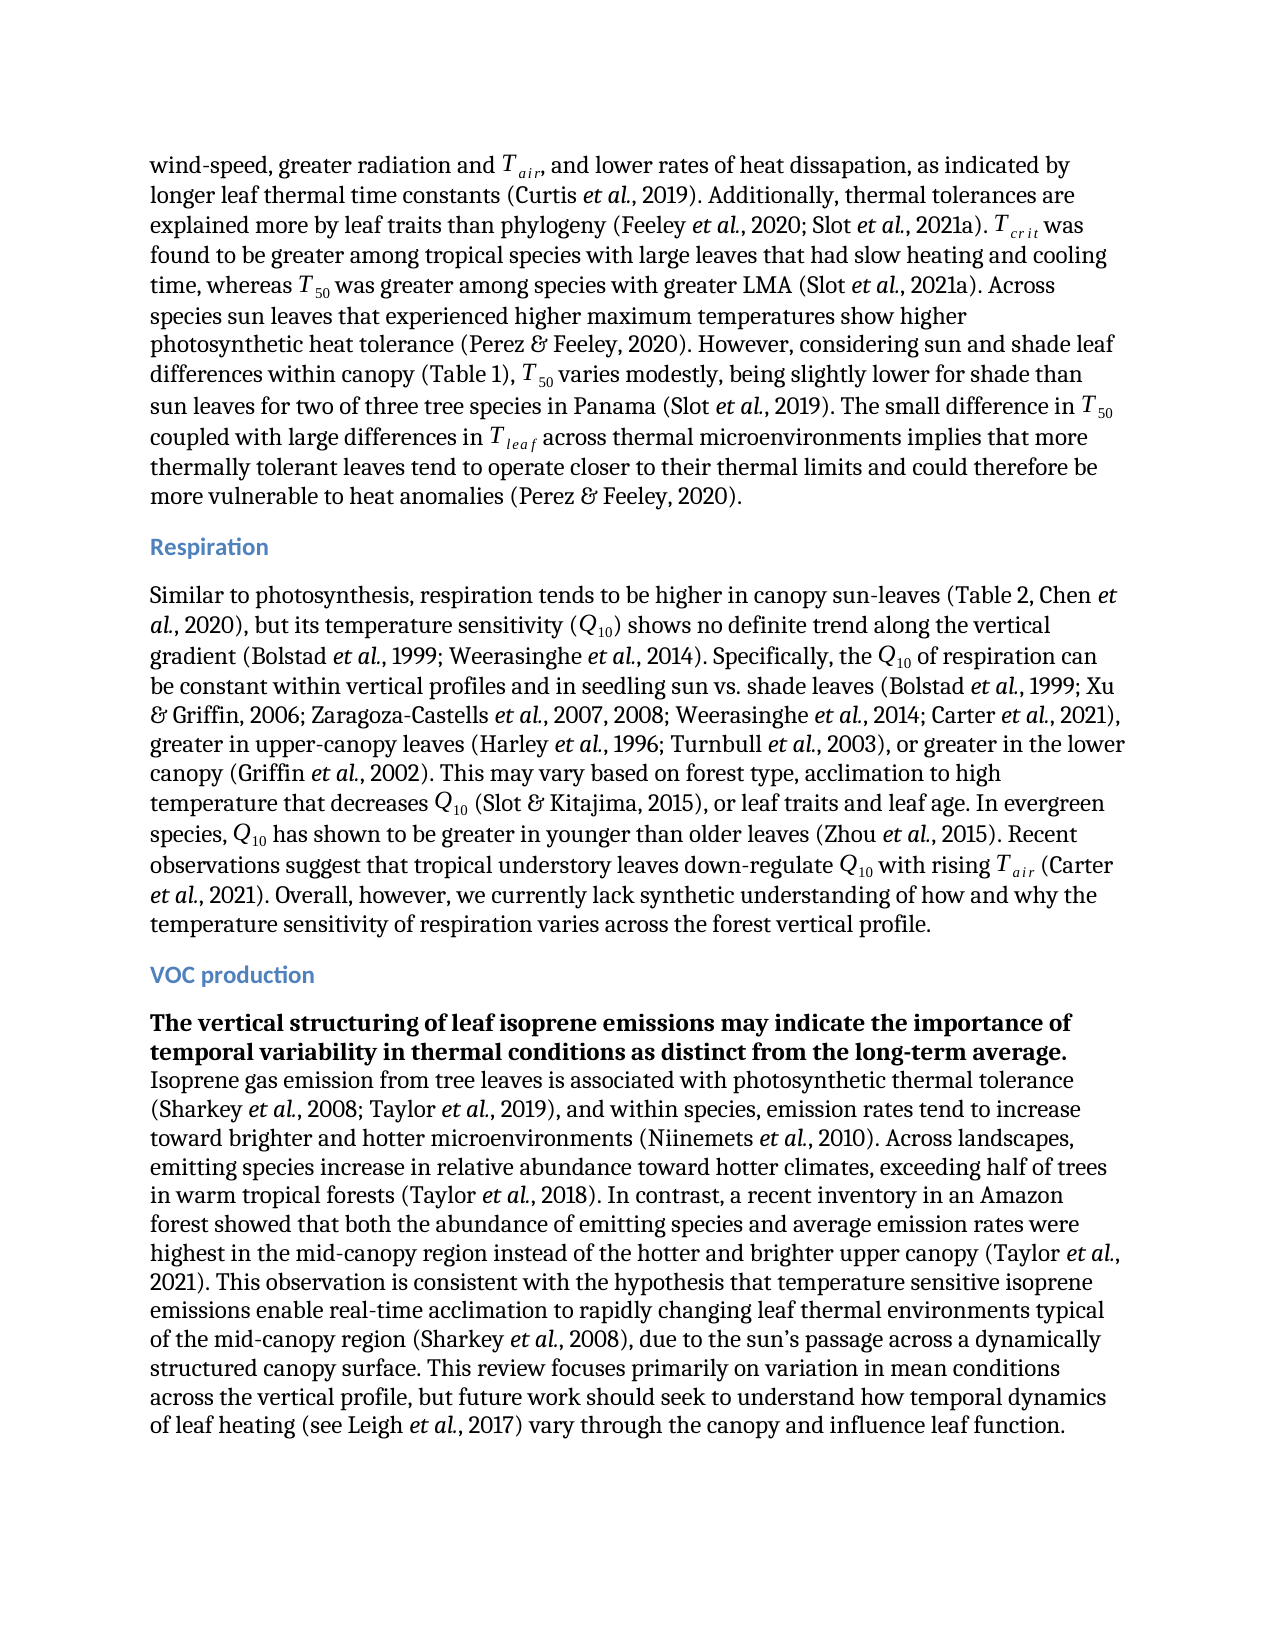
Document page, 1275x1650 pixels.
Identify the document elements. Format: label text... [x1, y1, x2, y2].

subtitle VOC production [150, 959, 1125, 990]
text Similar to photosynthesis, respiration tends to be higher in canopy sun-leaves (Table 2, Chen et al., 2020), but its temperature sensitivity () shows no definite trend along the vertical gradient (Bolstad et al., 1999; Weerasinghe et al., 2014). Specifically, the of respiration can be constant within vertical profiles and in seedling sun vs. shade leaves (Bolstad et al., 1999; Xu & Griffin, 2006; Zaragoza-Castells et al., 2007, 2008; Weerasinghe et al., 2014; Carter et al., 2021), greater in upper-canopy leaves (Harley et al., 1996; Turnbull et al., 2003), or greater in the lower canopy (Griffin et al., 2002). This may vary based on forest type, acclimation to high temperature that decreases (Slot & Kitajima, 2015), or leaf traits and leaf age. In evergreen species, has shown to be greater in younger than older leaves (Zhou et al., 2015). Recent observations suggest that tropical understory leaves down-regulate with rising (Carter et al., 2021). Overall, however, we currently lack synthetic understanding of how and why the temperature sensitivity of respiration varies across the forest vertical profile. [150, 581, 1125, 939]
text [150, 150, 1125, 511]
text The vertical structuring of leaf isoprene emissions may indicate the importance of temporal variability in thermal conditions as distinct from the long-term average. Isoprene gas emission from tree leaves is associated with photosynthetic thermal tolerance (Sharkey et al., 2008; Taylor et al., 2019), and within species, emission rates tend to increase toward brighter and hotter microenvironments (Niinemets et al., 2010). Across landscapes, emitting species increase in relative abundance toward hotter climates, exceeding half of trees in warm tropical forests (Taylor et al., 2018). In contrast, a recent inventory in an Amazon forest showed that both the abundance of emitting species and average emission rates were highest in the mid-canopy region instead of the hotter and brighter upper canopy (Taylor et al., 2021). This observation is consistent with the hypothesis that temperature sensitive isoprene emissions enable real-time acclimation to rapidly changing leaf thermal environments typical of the mid-canopy region (Sharkey et al., 2008), due to the sun’s passage across a dynamically structured canopy surface. This review focuses primarily on variation in mean conditions across the vertical profile, but future work should seek to understand how temporal dynamics of leaf heating (see Leigh et al., 2017) vary through the canopy and influence leaf function. [150, 1009, 1125, 1440]
subtitle Respiration [150, 531, 1125, 562]
